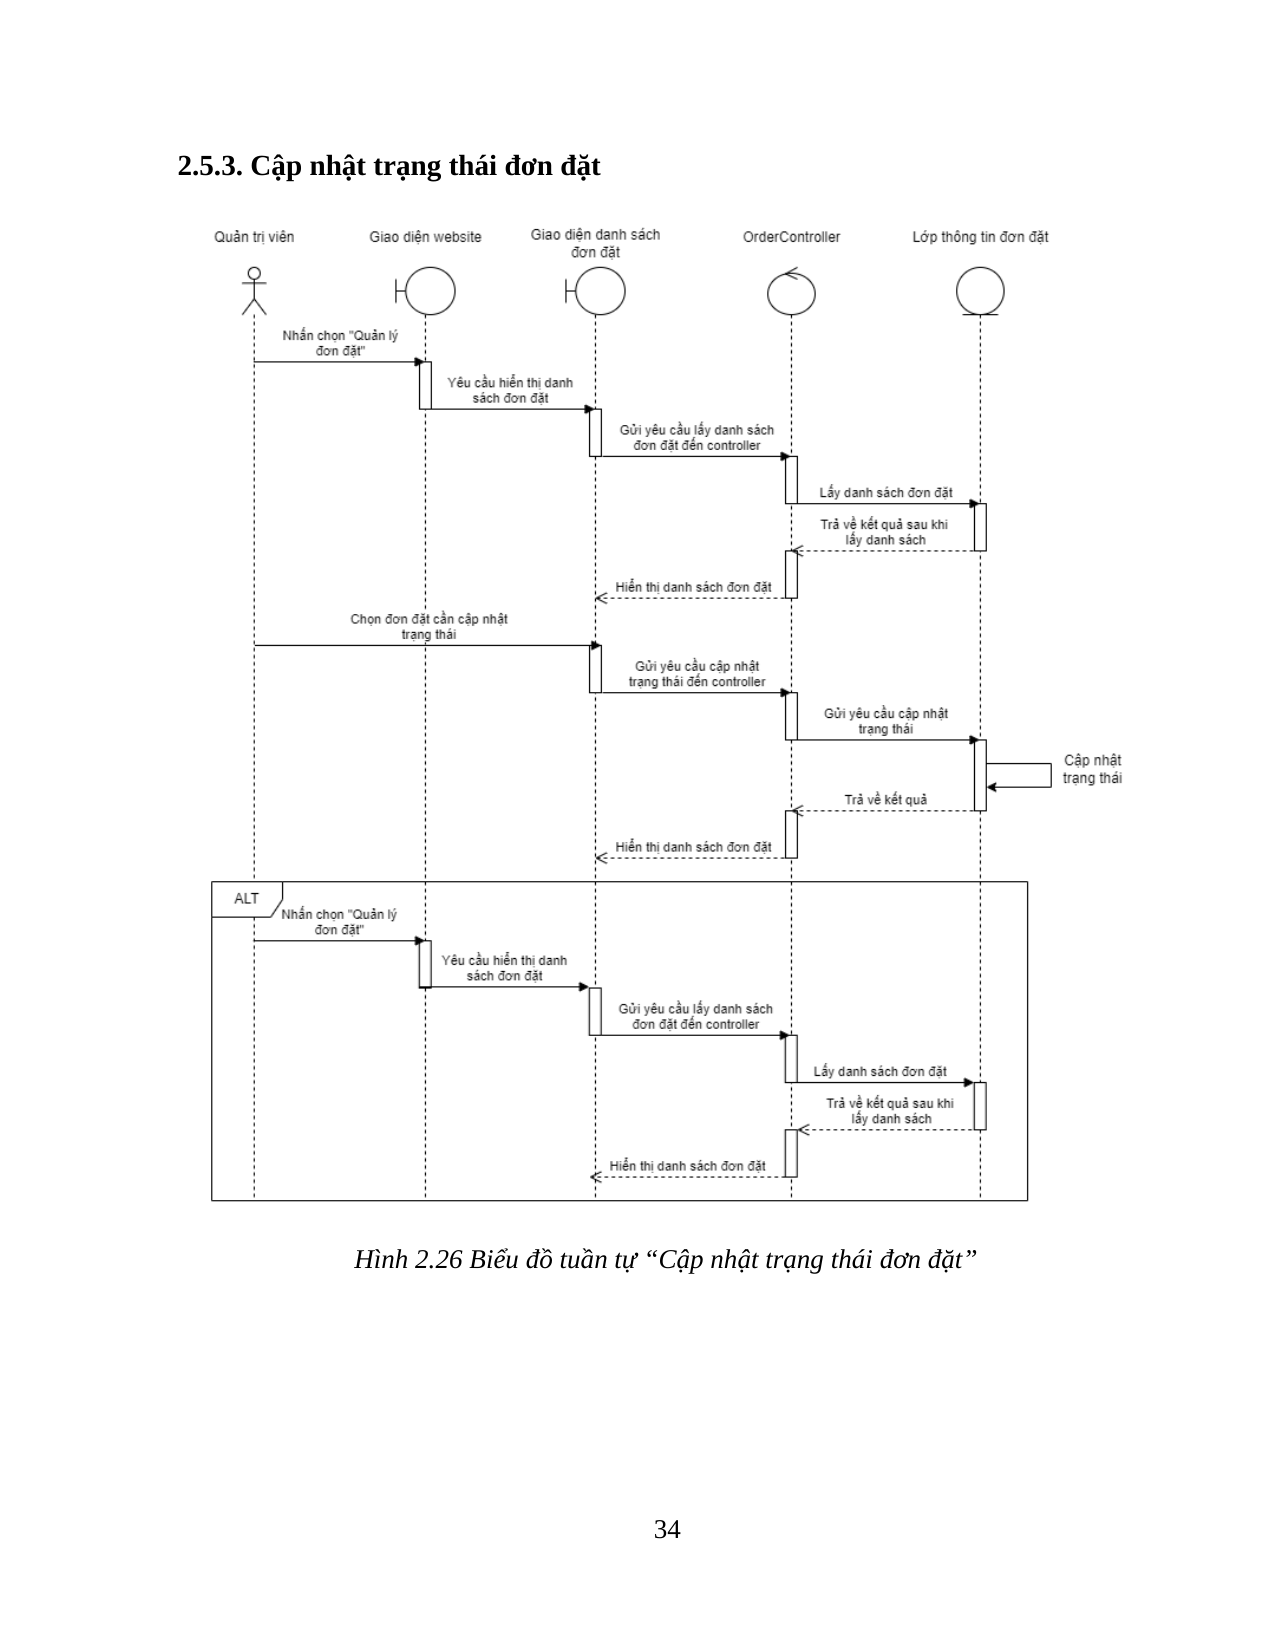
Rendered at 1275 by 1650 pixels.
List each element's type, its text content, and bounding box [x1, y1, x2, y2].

picture [177, 196, 1157, 1225]
subtitle 2.5.3. Cập nhật trạng thái đơn đặt [177, 148, 1157, 181]
